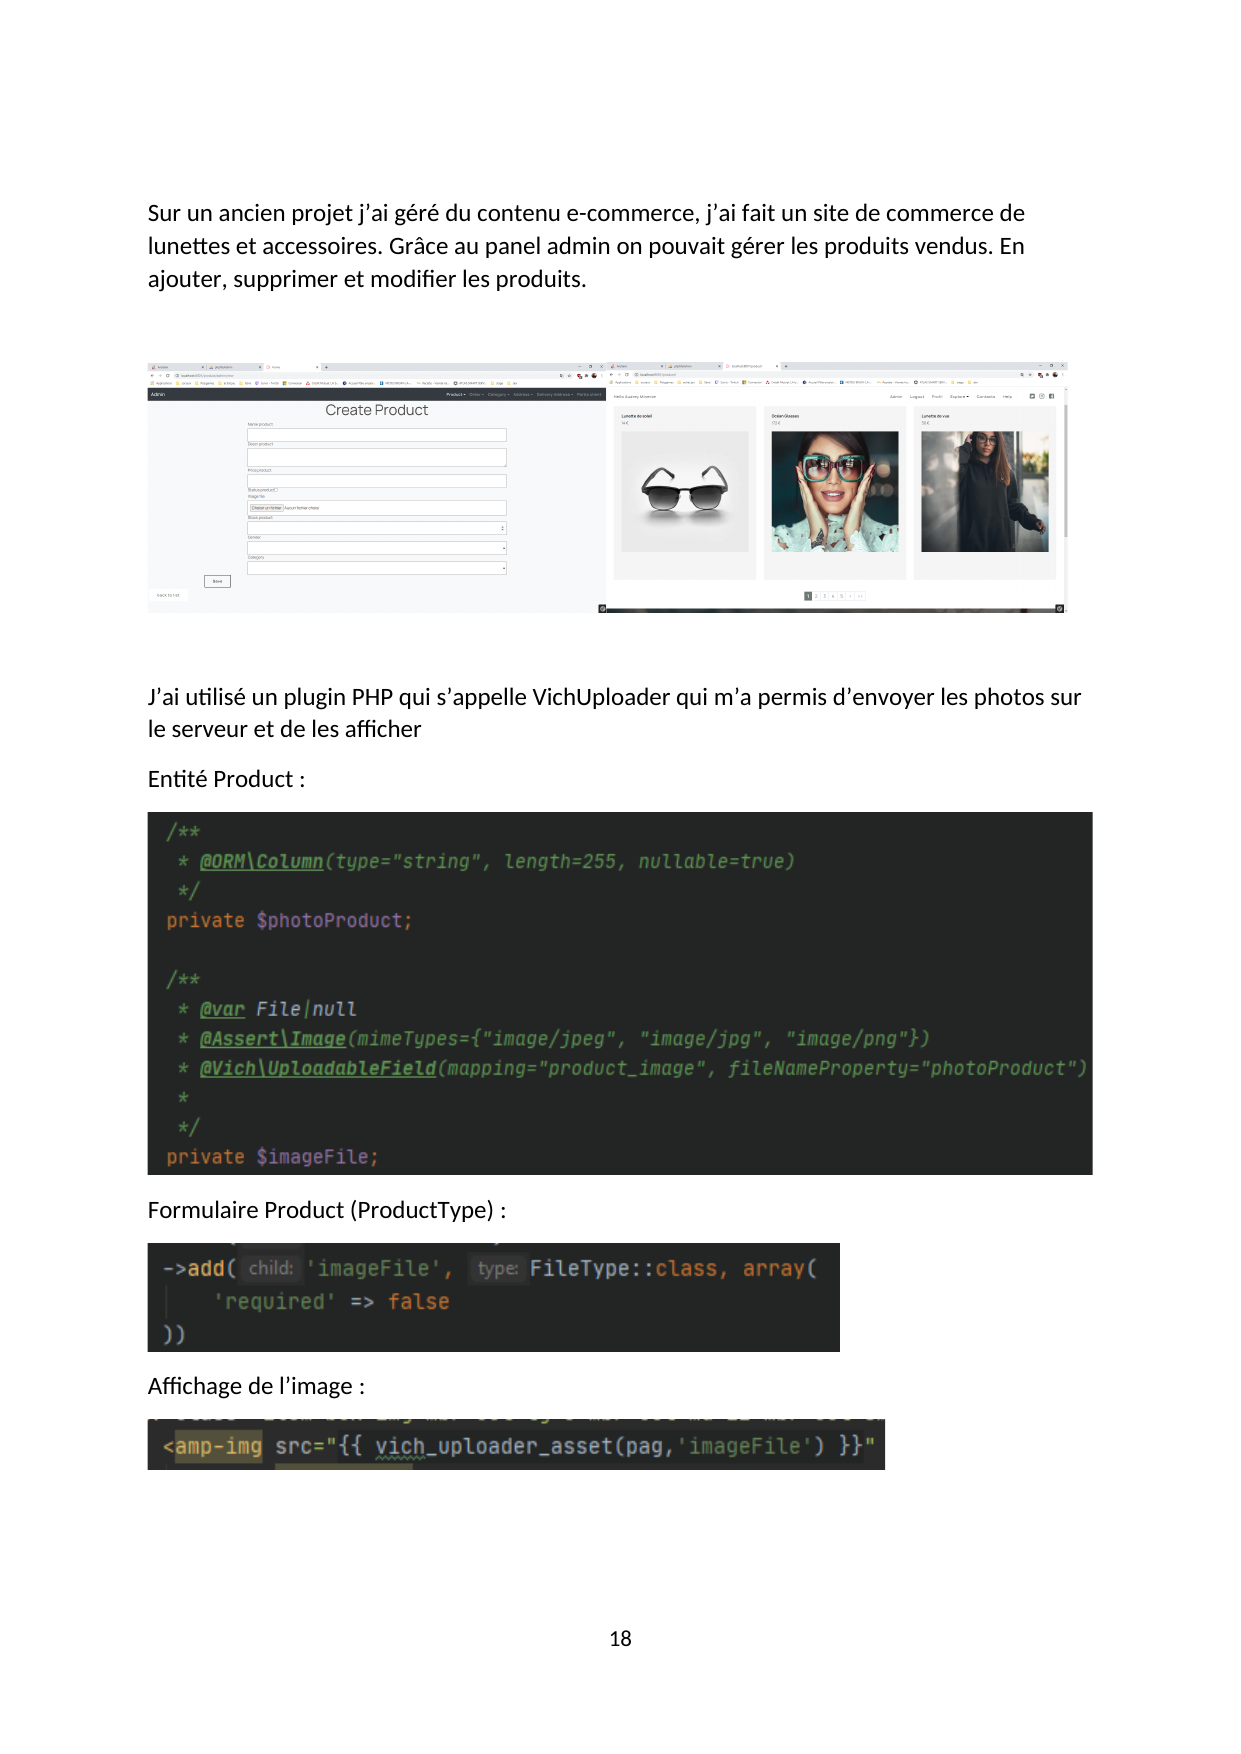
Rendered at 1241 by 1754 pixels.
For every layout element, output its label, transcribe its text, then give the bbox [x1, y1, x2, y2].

text Affichage de l’image : [148, 1370, 1093, 1401]
text Entité Product : [148, 763, 1093, 794]
picture [147, 362, 1068, 613]
text J’ai utilisé un plugin PHP qui s’appelle VichUploader qui m’a permis d’envoyer les photos sur le serveur et de les afficher [148, 681, 1093, 744]
picture [147, 1419, 886, 1470]
text Formulaire Product (ProductType) : [148, 1194, 1093, 1224]
picture [147, 812, 1093, 1175]
text Sur un ancien projet j’ai géré du contenu e-commerce, j’ai fait un site de commerce de lunettes et accessoires. Grâce au panel admin on pouvait gérer les produits vendus. En ajouter, supprimer et modifier les produits. [148, 197, 1093, 293]
picture [147, 1243, 840, 1352]
